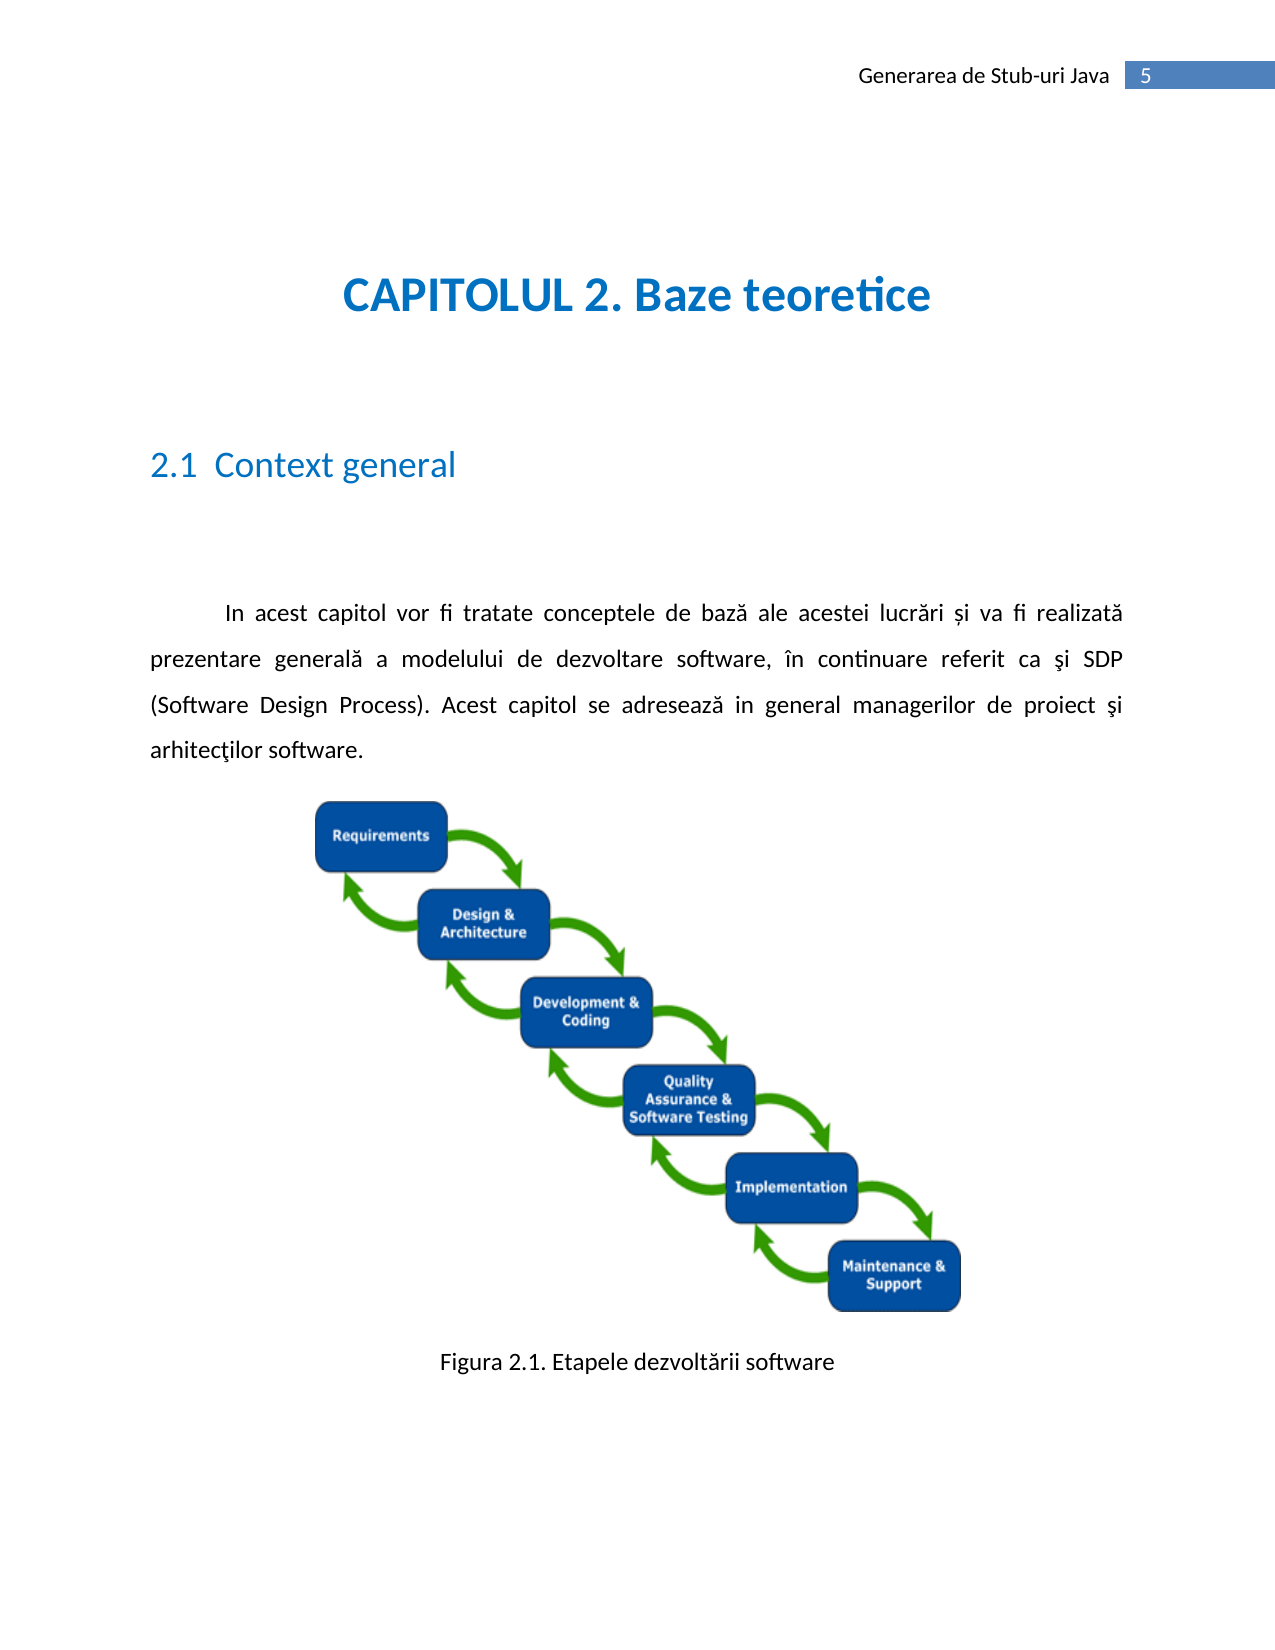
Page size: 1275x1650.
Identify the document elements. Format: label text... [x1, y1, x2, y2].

text Figura 2.1. Etapele dezvoltării software [150, 1346, 1125, 1377]
text CAPITOLUL 2. Baze teoretice [150, 262, 1125, 323]
picture [315, 801, 961, 1312]
text In acest capitol vor fi tratate conceptele de bază ale acestei lucrări și va fi realizată prezentare generală a modelului de dezvoltare software, în continuare referit ca şi SDP (Software Design Process). Acest capitol se adresează in general managerilor de proiect şi arhitecţilor software. [150, 597, 1125, 765]
text 2.1 Context general [150, 441, 1125, 487]
